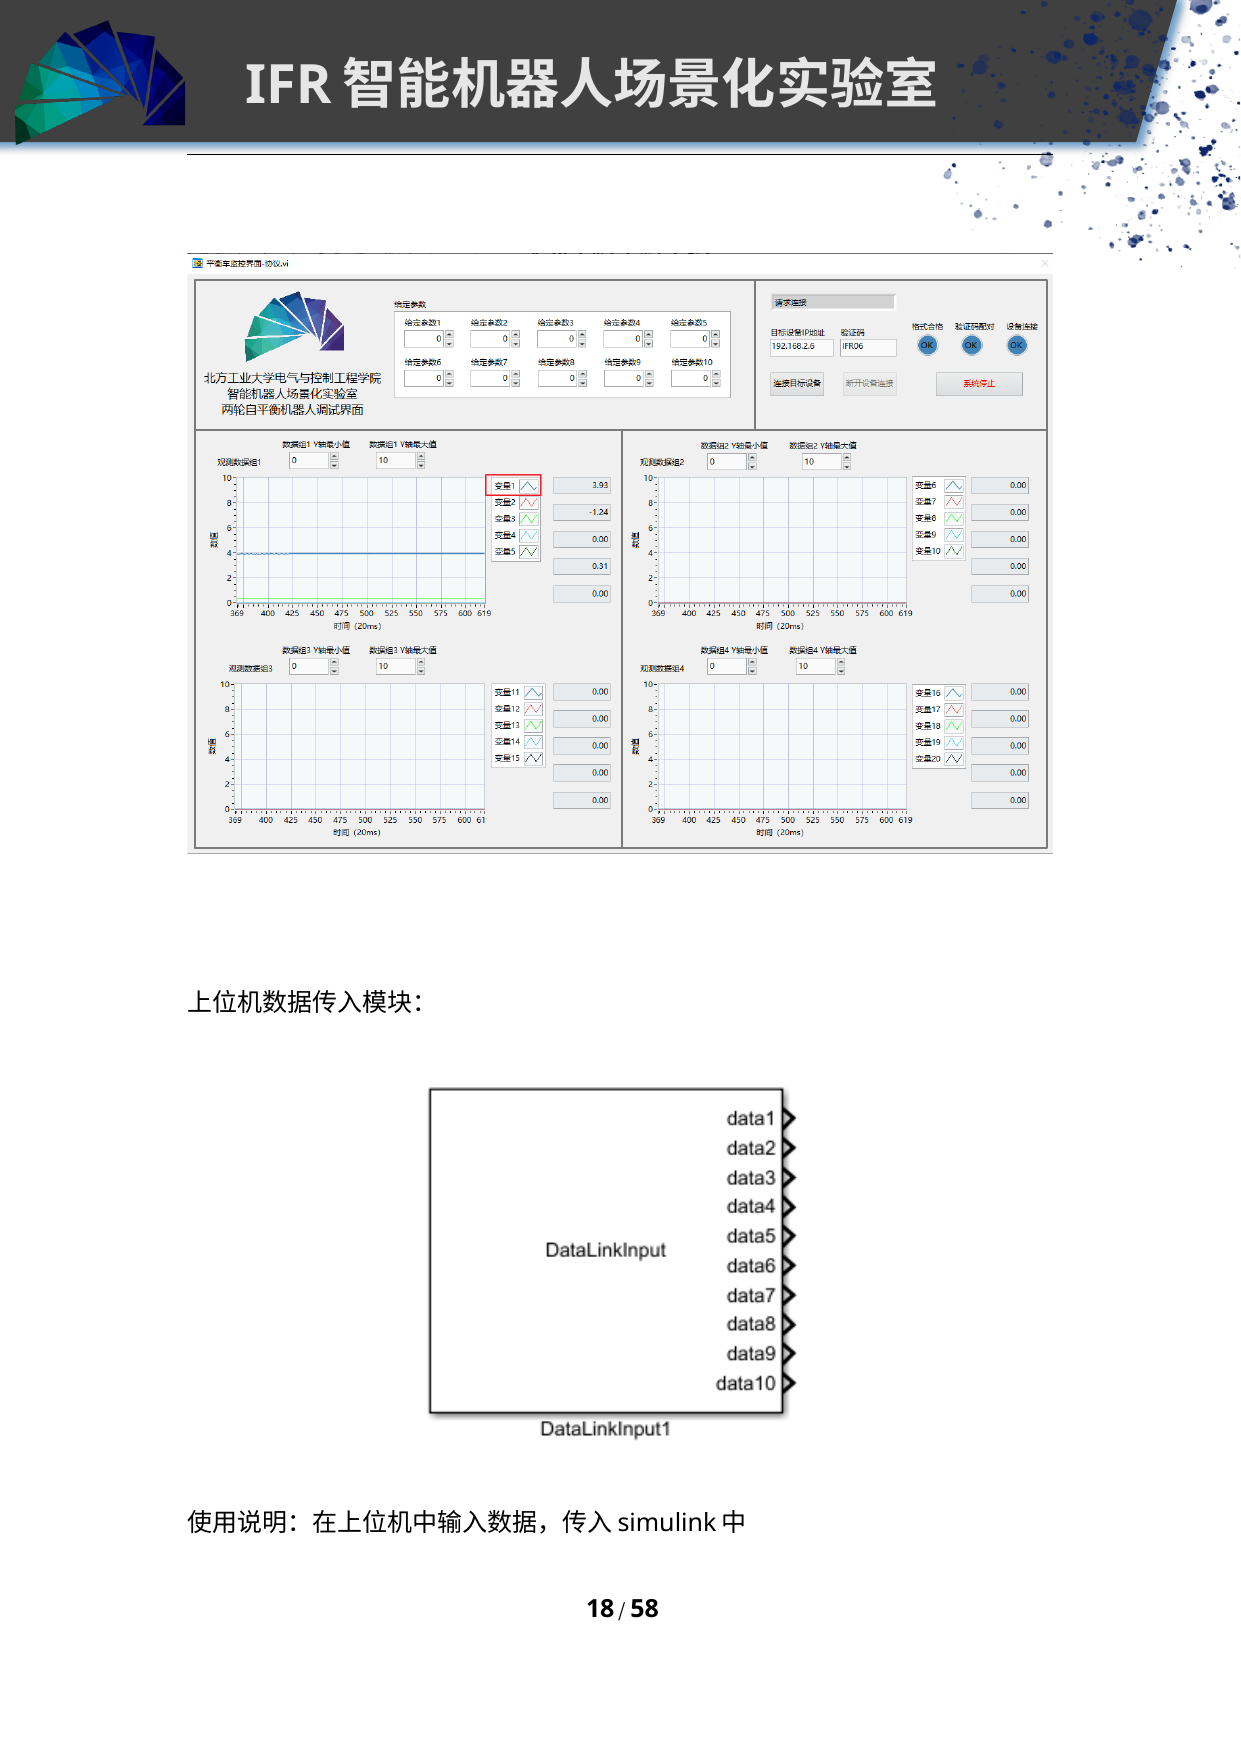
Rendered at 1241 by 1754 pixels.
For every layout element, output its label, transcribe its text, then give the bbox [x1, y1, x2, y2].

picture [375, 1050, 865, 1453]
picture [187, 0, 1241, 854]
text 上位机数据传入模块： [187, 968, 1053, 1033]
text 使用说明：在上位机中输入数据，传入simulink中 [187, 1488, 1053, 1553]
